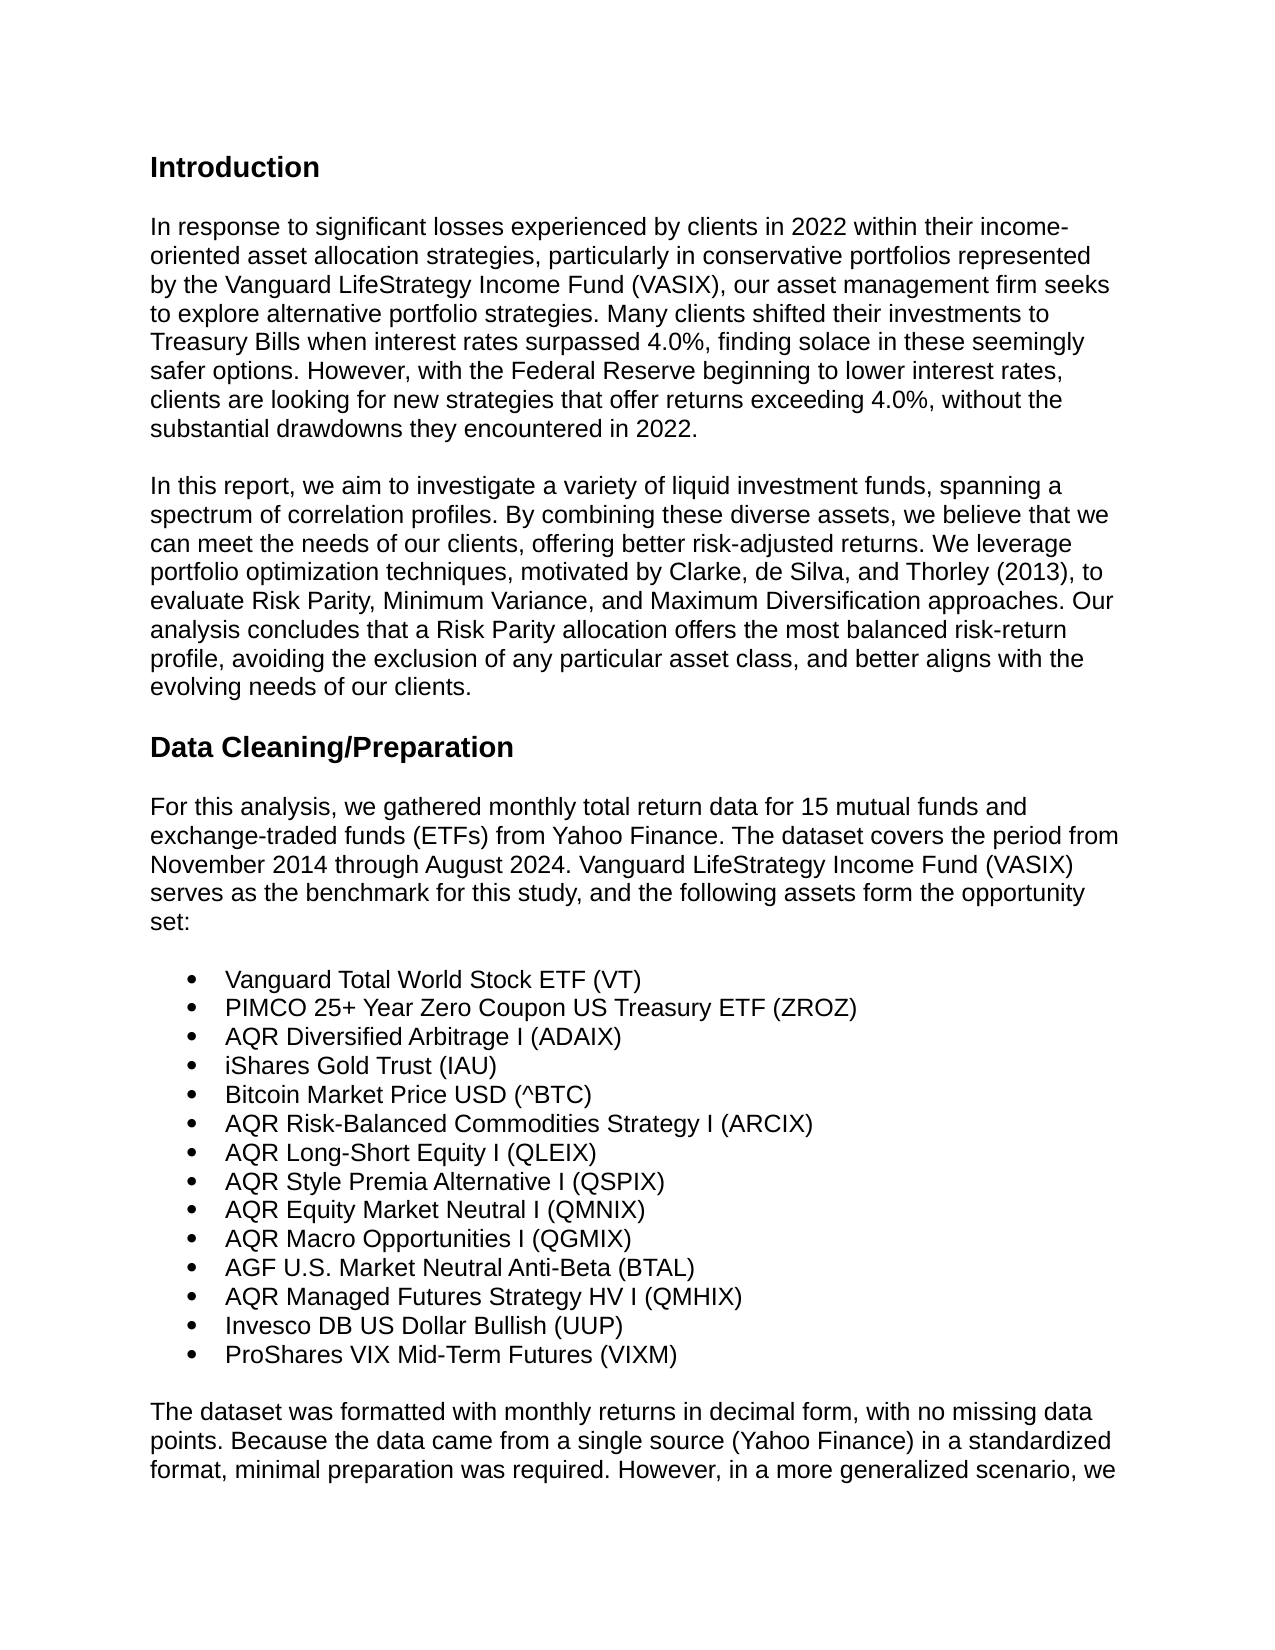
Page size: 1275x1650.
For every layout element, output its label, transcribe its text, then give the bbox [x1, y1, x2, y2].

list AQR Managed Futures Strategy HV I (QMHIX) [187, 1282, 1125, 1311]
list Invesco DB US Dollar Bullish (UUP) [187, 1311, 1125, 1340]
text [150, 1397, 1125, 1483]
list AGF U.S. Market Neutral Anti-Beta (BTAL) [187, 1253, 1125, 1282]
list iShares Gold Trust (IAU) [187, 1051, 1125, 1080]
list AQR Macro Opportunities I (QGMIX) [187, 1224, 1125, 1253]
list Bitcoin Market Price USD (^BTC) [187, 1080, 1125, 1109]
list ProShares VIX Mid-Term Futures (VIXM) [187, 1340, 1125, 1368]
list AQR Style Premia Alternative I (QSPIX) [187, 1167, 1125, 1195]
text In this report, we aim to investigate a variety of liquid investment funds, spanning a spectrum of correlation profiles. By combining these diverse assets, we believe that we can meet the needs of our clients, offering better risk-adjusted returns. We leverage portfolio optimization techniques, motivated by Clarke, de Silva, and Thorley (2013), to evaluate Risk Parity, Minimum Variance, and Maximum Diversification approaches. Our analysis concludes that a Risk Parity allocation offers the most balanced risk-return profile, avoiding the exclusion of any particular asset class, and better aligns with the evolving needs of our clients. [150, 471, 1125, 701]
list AQR Risk-Balanced Commodities Strategy I (ARCIX) [187, 1109, 1125, 1138]
text For this analysis, we gathered monthly total return data for 15 mutual funds and exchange-traded funds (ETFs) from Yahoo Finance. The dataset covers the period from November 2014 through August 2024. Vanguard LifeStrategy Income Fund (VASIX) serves as the benchmark for this study, and the following assets form the opportunity set: [150, 792, 1125, 936]
text In response to significant losses experienced by clients in 2022 within their income-oriented asset allocation strategies, particularly in conservative portfolios represented by the Vanguard LifeStrategy Income Fund (VASIX), our asset management firm seeks to explore alternative portfolio strategies. Many clients shifted their investments to Treasury Bills when interest rates surpassed 4.0%, finding solace in these seemingly safer options. However, with the Federal Reserve beginning to lower interest rates, clients are looking for new strategies that offer returns exceeding 4.0%, without the substantial drawdowns they encountered in 2022. [150, 212, 1125, 442]
list PIMCO 25+ Year Zero Coupon US Treasury ETF (ZROZ) [187, 993, 1125, 1022]
text Data Cleaning/Preparation [150, 730, 1125, 763]
list Vanguard Total World Stock ETF (VT) [187, 964, 1125, 993]
list AQR Diversified Arbitrage I (ADAIX) [187, 1022, 1125, 1051]
list AQR Equity Market Neutral I (QMNIX) [187, 1195, 1125, 1224]
text Introduction [150, 150, 1125, 183]
list AQR Long-Short Equity I (QLEIX) [187, 1138, 1125, 1167]
